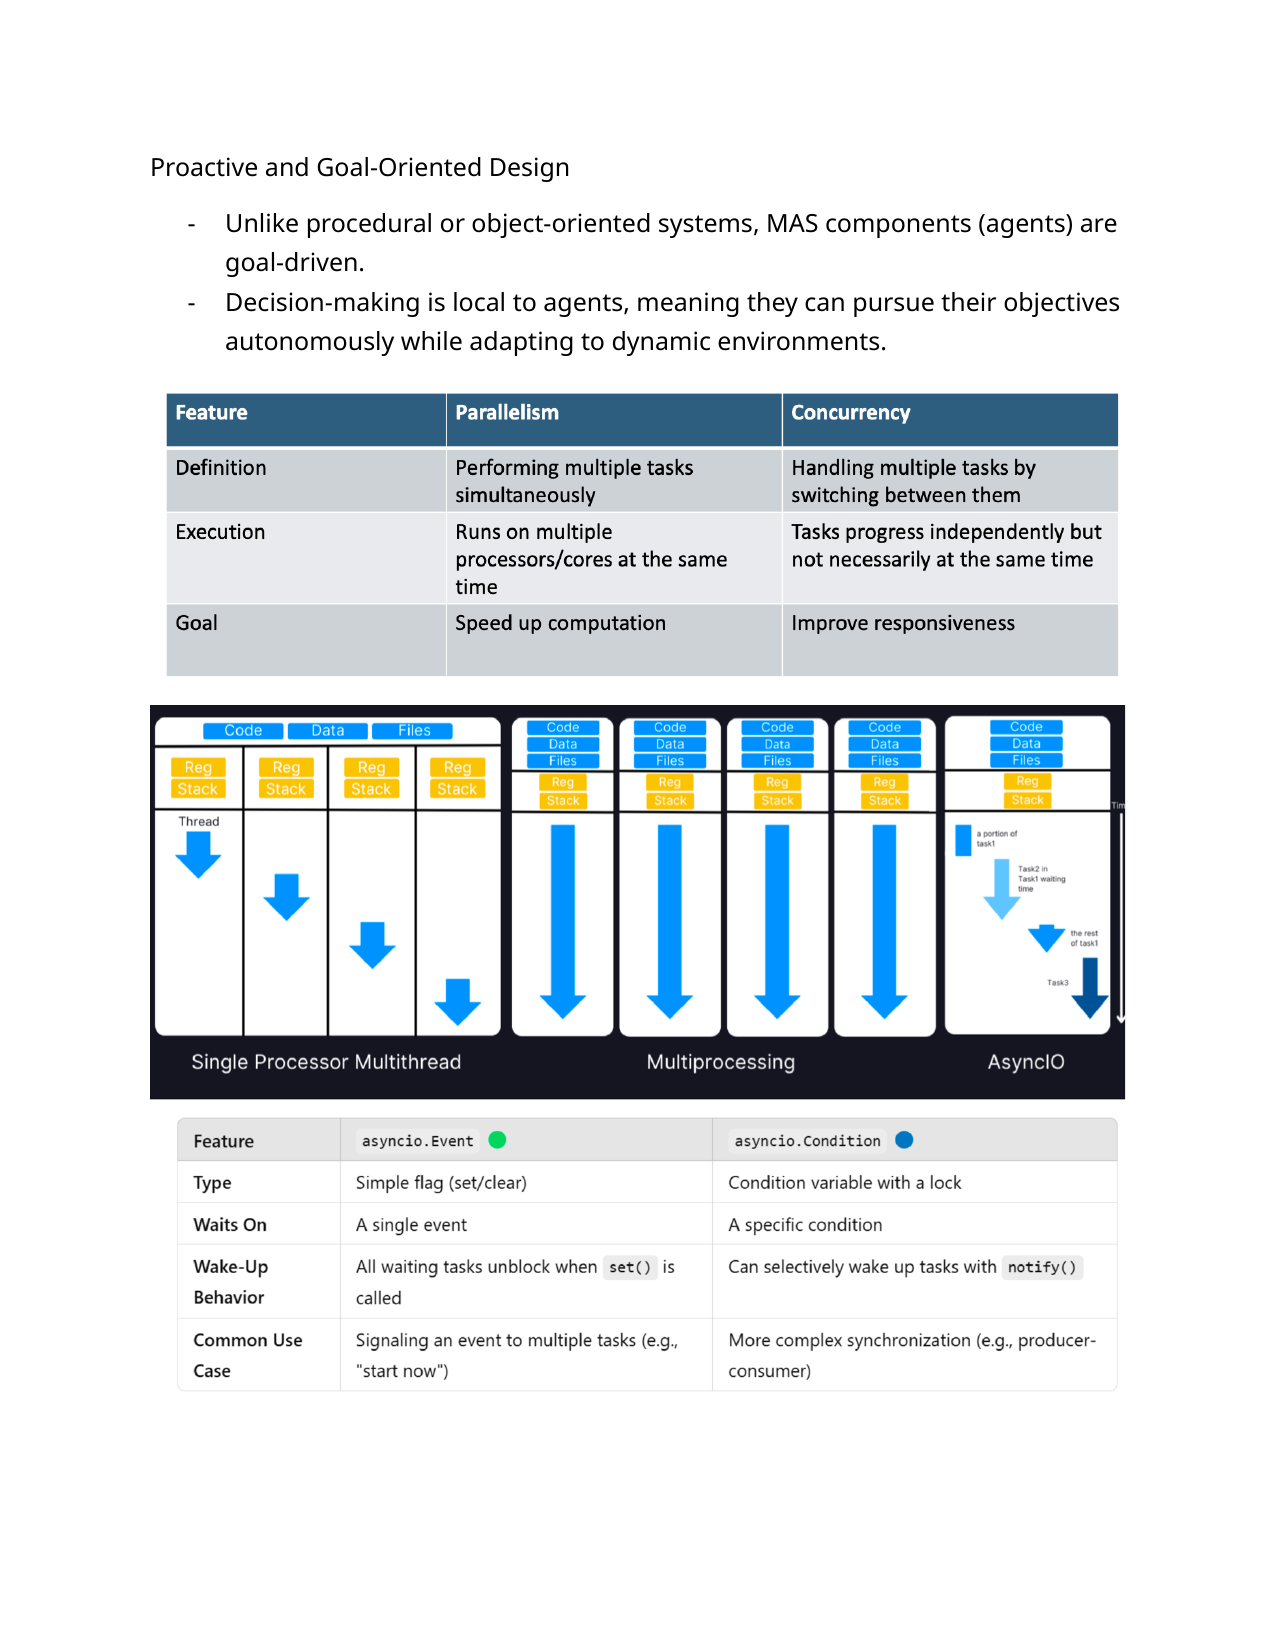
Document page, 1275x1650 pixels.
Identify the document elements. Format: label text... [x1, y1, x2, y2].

list Decision-making is local to agents, meaning they can pursue their objectives autonomously while adapting to dynamic environments. [187, 284, 1125, 357]
picture [150, 379, 1125, 684]
picture [150, 705, 1125, 1101]
text Proactive and Goal-Oriented Design [150, 150, 1125, 184]
picture [150, 1105, 1125, 1399]
list Unlike procedural or object-oriented systems, MAS components (agents) are goal-driven. [187, 206, 1125, 279]
